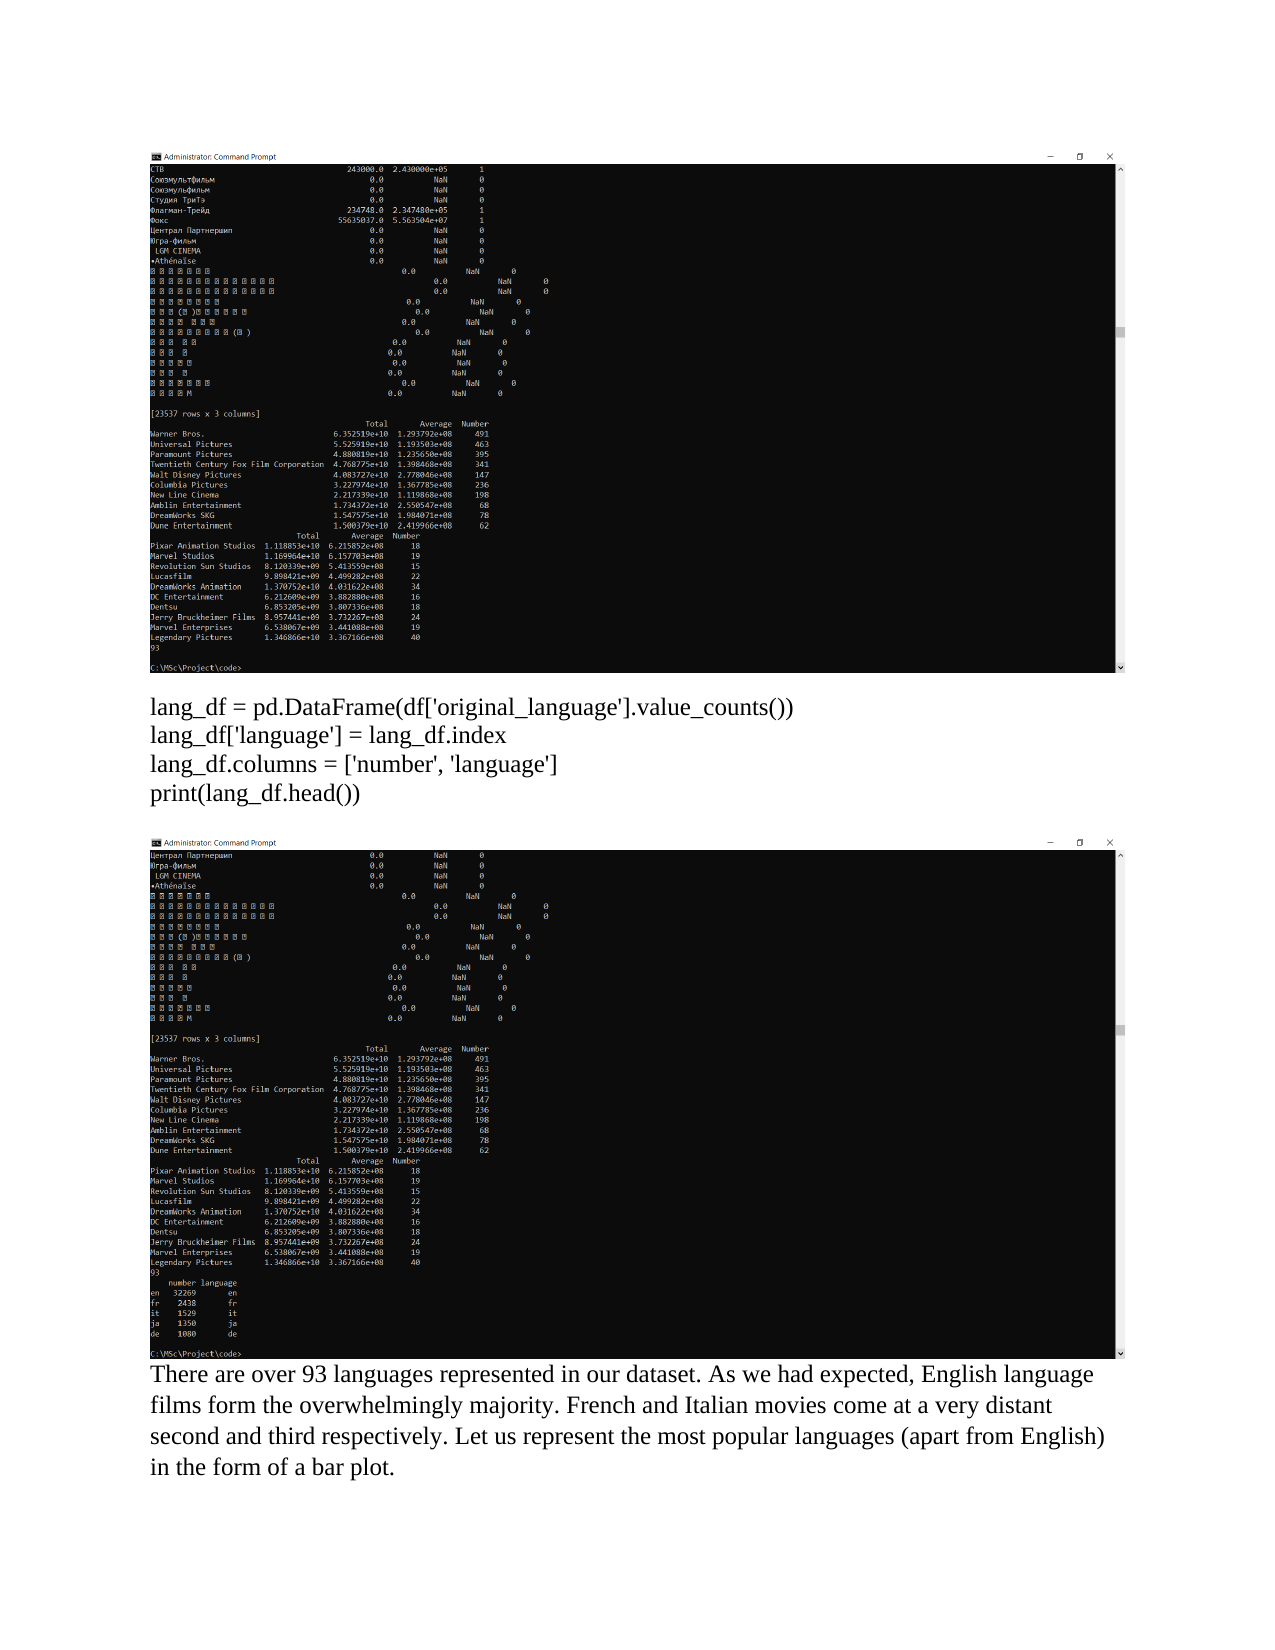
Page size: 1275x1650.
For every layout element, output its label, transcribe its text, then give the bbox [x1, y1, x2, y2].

text lang_df['language'] = lang_df.index [150, 721, 1125, 749]
picture [150, 835, 1125, 1359]
picture [150, 150, 1125, 673]
text lang_df = pd.DataFrame(df['original_language'].value_counts()) [150, 692, 1125, 721]
text print(lang_df.head()) [150, 778, 1125, 807]
text lang_df.columns = ['number', 'language'] [150, 749, 1125, 778]
text There are over 93 languages represented in our dataset. As we had expected, English language films form the overwhelmingly majority. French and Italian movies come at a very distant second and third respectively. Let us represent the most popular languages (apart from English) in the form of a bar plot. [150, 1359, 1125, 1481]
